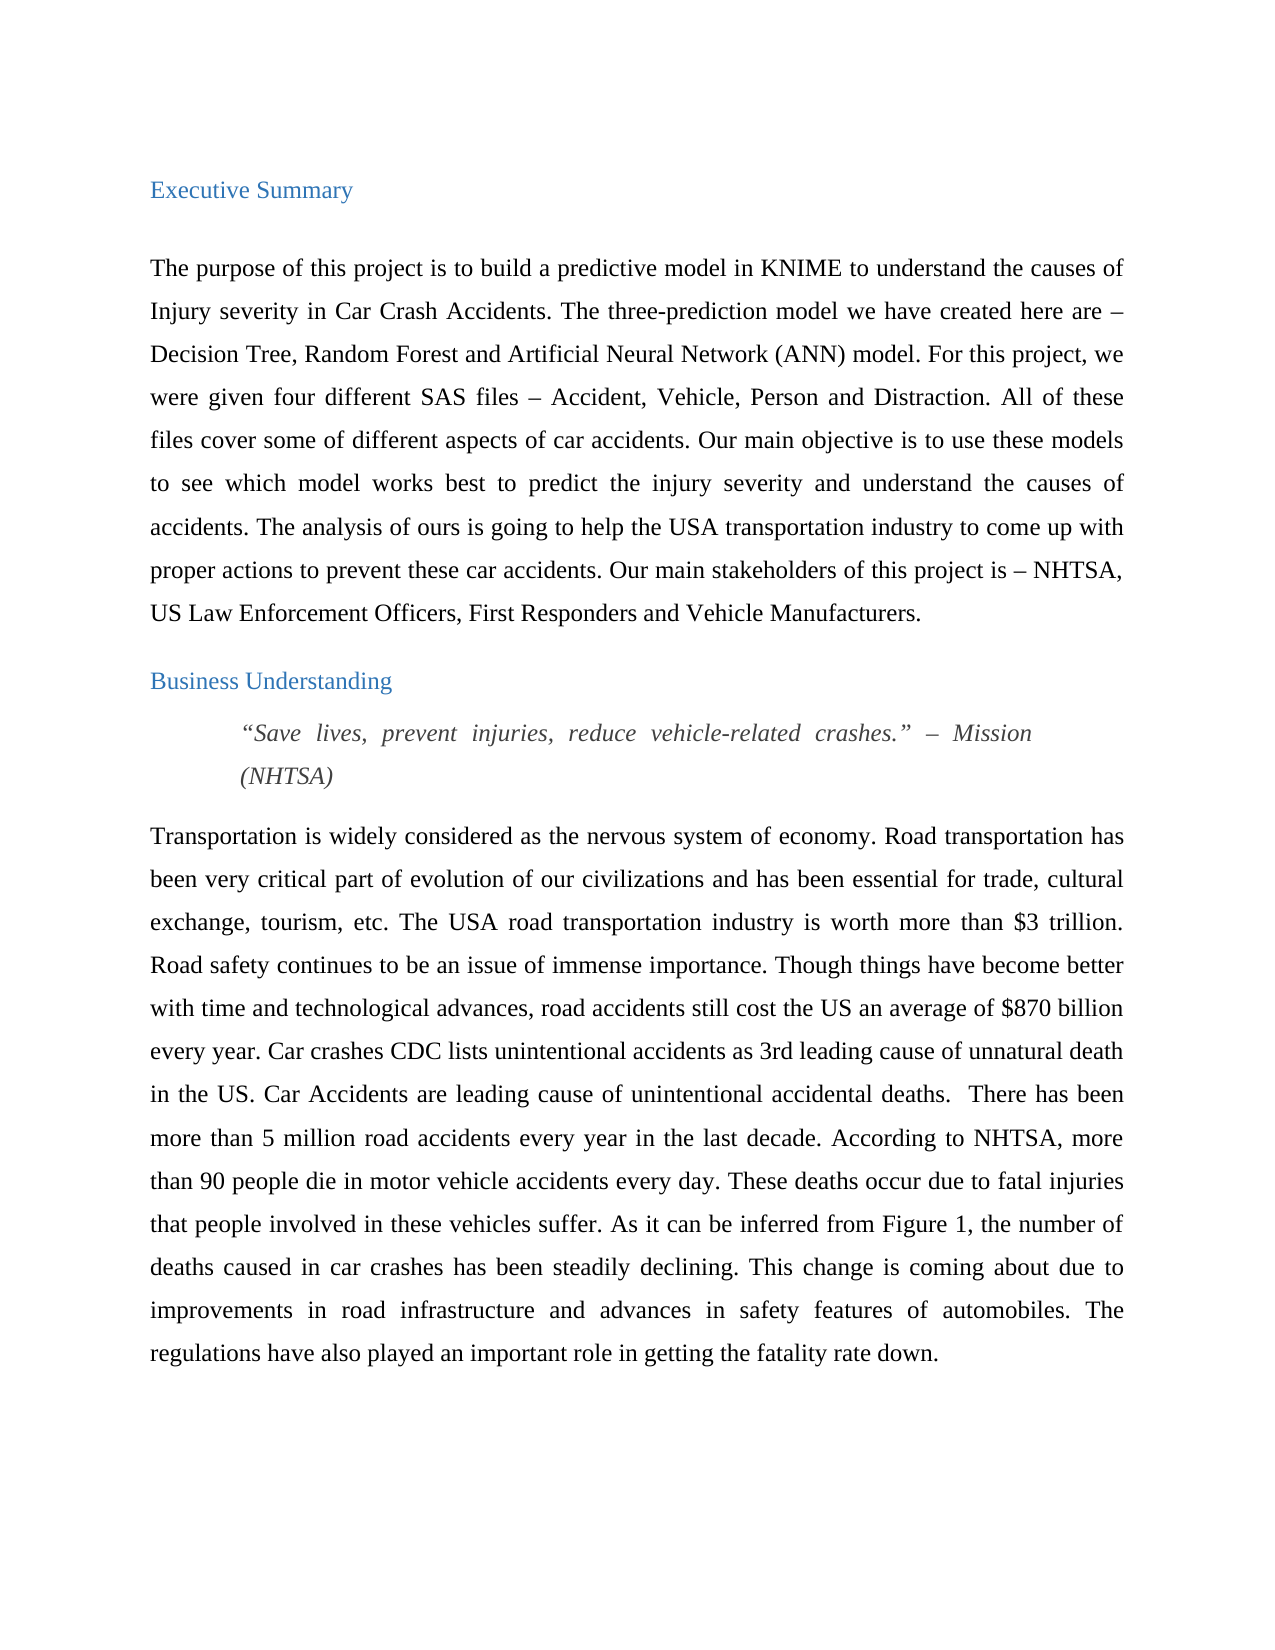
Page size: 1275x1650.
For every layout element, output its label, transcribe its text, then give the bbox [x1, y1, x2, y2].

text Transportation is widely considered as the nervous system of economy. Road transportation has been very critical part of evolution of our civilizations and has been essential for trade, cultural exchange, tourism, etc. The USA road transportation industry is worth more than $3 trillion. Road safety continues to be an issue of immense importance. Though things have become better with time and technological advances, road accidents still cost the US an average of $870 billion every year. Car crashes CDC lists unintentional accidents as 3rd leading cause of unnatural death in the US. Car Accidents are leading cause of unintentional accidental deaths. There has been more than 5 million road accidents every year in the last decade. According to NHTSA, more than 90 people die in motor vehicle accidents every day. These deaths occur due to fatal injuries that people involved in these vehicles suffer. As it can be inferred from Figure 1, the number of deaths caused in car crashes has been steadily declining. This change is coming about due to improvements in road infrastructure and advances in safety features of automobiles. The regulations have also played an important role in getting the fatality rate down. [150, 821, 1125, 1367]
text “Save lives, prevent injuries, reduce vehicle-related crashes.” – Mission (NHTSA) [240, 718, 1035, 790]
subtitle Business Understanding [150, 666, 1125, 695]
text The purpose of this project is to build a predictive model in KNIME to understand the causes of Injury severity in Car Crash Accidents. The three-prediction model we have created here are – Decision Tree, Random Forest and Artificial Neural Network (ANN) model. For this project, we were given four different SAS files – Accident, Vehicle, Person and Distraction. All of these files cover some of different aspects of car accidents. Our main objective is to use these models to see which model works best to predict the injury severity and understand the causes of accidents. The analysis of ours is going to help the USA transportation industry to come up with proper actions to prevent these car accidents. Our main stakeholders of this project is – NHTSA, US Law Enforcement Officers, First Responders and Vehicle Manufacturers. [150, 253, 1125, 627]
subtitle Executive Summary [150, 175, 1125, 204]
